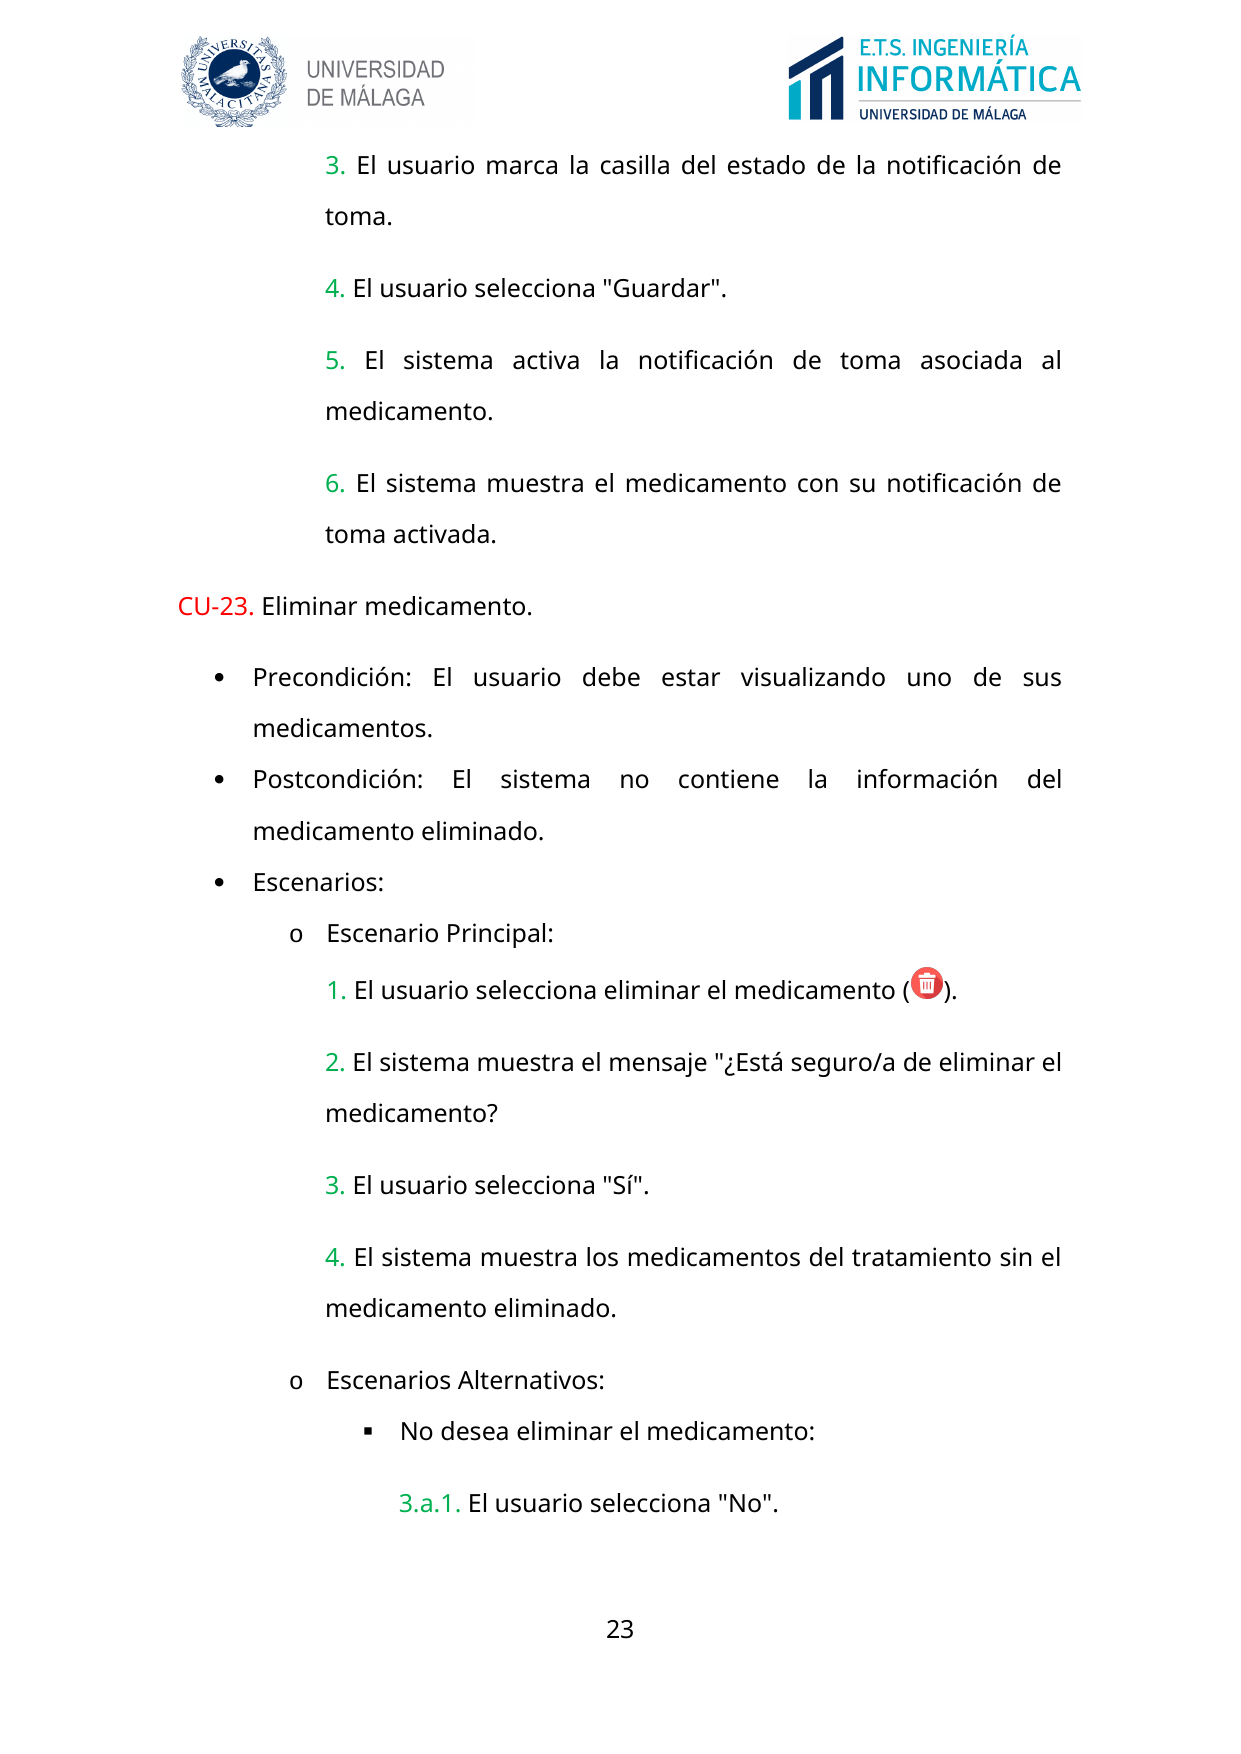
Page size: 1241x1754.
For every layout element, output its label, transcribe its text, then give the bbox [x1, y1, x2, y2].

list No desea eliminar el medicamento: [362, 1414, 1063, 1448]
text 3. El usuario marca la casilla del estado de la notificación de toma. [325, 148, 1063, 233]
picture [786, 34, 1083, 122]
picture [180, 35, 477, 127]
list Escenario Principal: [288, 915, 1063, 949]
list Escenarios Alternativos: [288, 1362, 1063, 1397]
text 5. El sistema activa la notificación de toma asociada al medicamento. [325, 342, 1063, 427]
text 3.a.1. El usuario selecciona "No". [398, 1486, 1063, 1520]
text CU-23. Eliminar medicamento. [177, 588, 1063, 622]
list Postcondición: El sistema no contiene la información del medicamento eliminado. [215, 762, 1063, 847]
list Escenarios: [215, 864, 1063, 898]
text 2. El sistema muestra el mensaje "¿Está seguro/a de eliminar el medicamento? [325, 1045, 1063, 1130]
text 6. El sistema muestra el medicamento con su notificación de toma activada. [325, 465, 1063, 550]
list 1. El usuario selecciona eliminar el medicamento (). [326, 967, 1063, 1007]
text 4. El usuario selecciona "Guardar". [325, 271, 1063, 304]
text 4. El sistema muestra los medicamentos del tratamiento sin el medicamento eliminado. [325, 1239, 1063, 1324]
text 3. El usuario selecciona "Sí". [177, 1168, 1063, 1202]
picture [910, 966, 944, 1000]
list Precondición: El usuario debe estar visualizando uno de sus medicamentos. [215, 660, 1063, 745]
